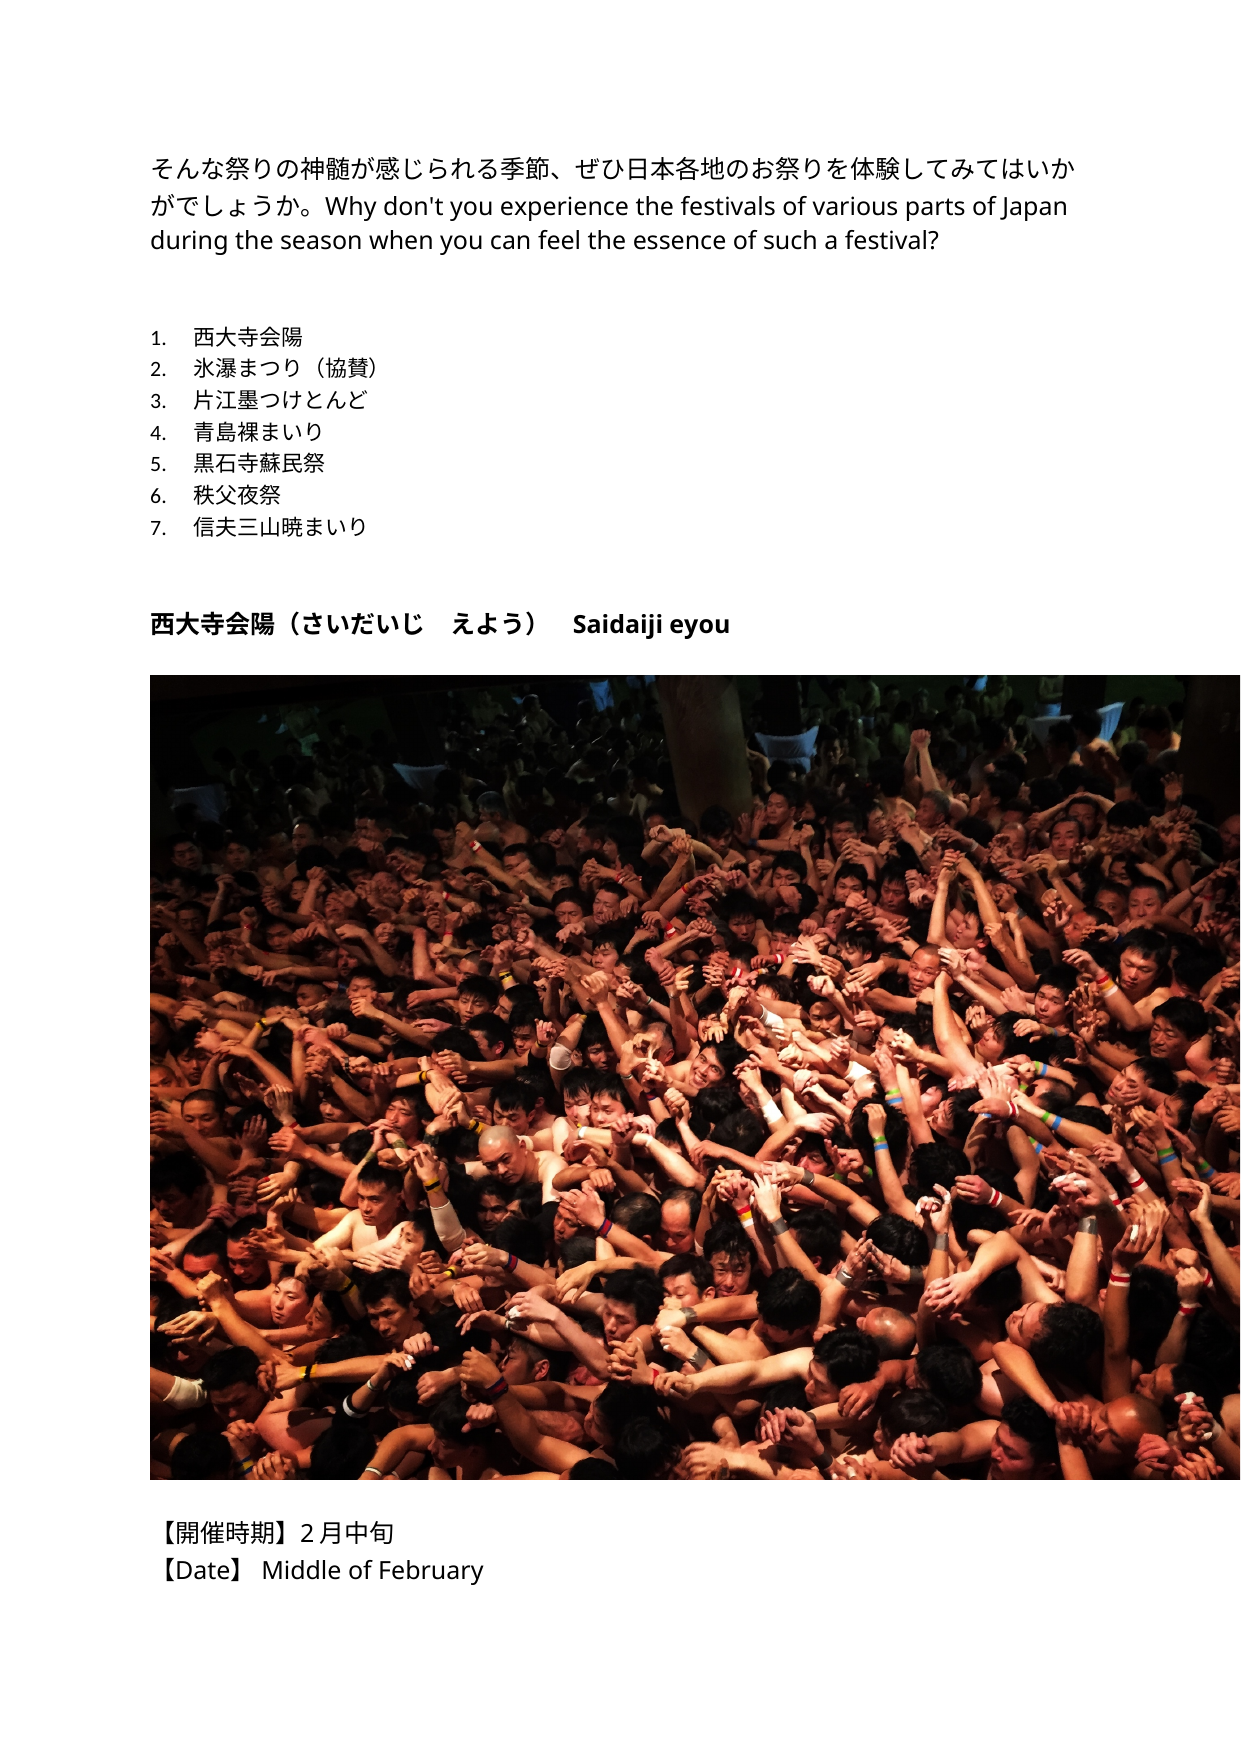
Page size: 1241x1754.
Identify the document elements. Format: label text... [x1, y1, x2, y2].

list 片江墨つけとんど [150, 383, 1090, 415]
list 青島裸まいり [150, 415, 1090, 446]
picture [150, 675, 1241, 1480]
text 【開催時期】2月中旬 [150, 1514, 1090, 1550]
text 西大寺会陽（さいだいじ えよう） Saidaiji eyou [150, 605, 1090, 641]
list 秩父夜祭 [150, 478, 1090, 510]
text そんな祭りの神髄が感じられる季節、ぜひ日本各地のお祭りを体験してみてはいかがでしょうか。Why don't you experience the festivals of various parts of Japan during the season when you can feel the essence of such a festival? [150, 150, 1090, 257]
text 【Date】 Middle of February [150, 1550, 1090, 1586]
list 西大寺会陽 [150, 320, 1090, 351]
list 黒石寺蘇民祭 [150, 446, 1090, 478]
list 氷瀑まつり（協賛） [150, 351, 1090, 383]
list 信夫三山暁まいり [150, 510, 1090, 541]
